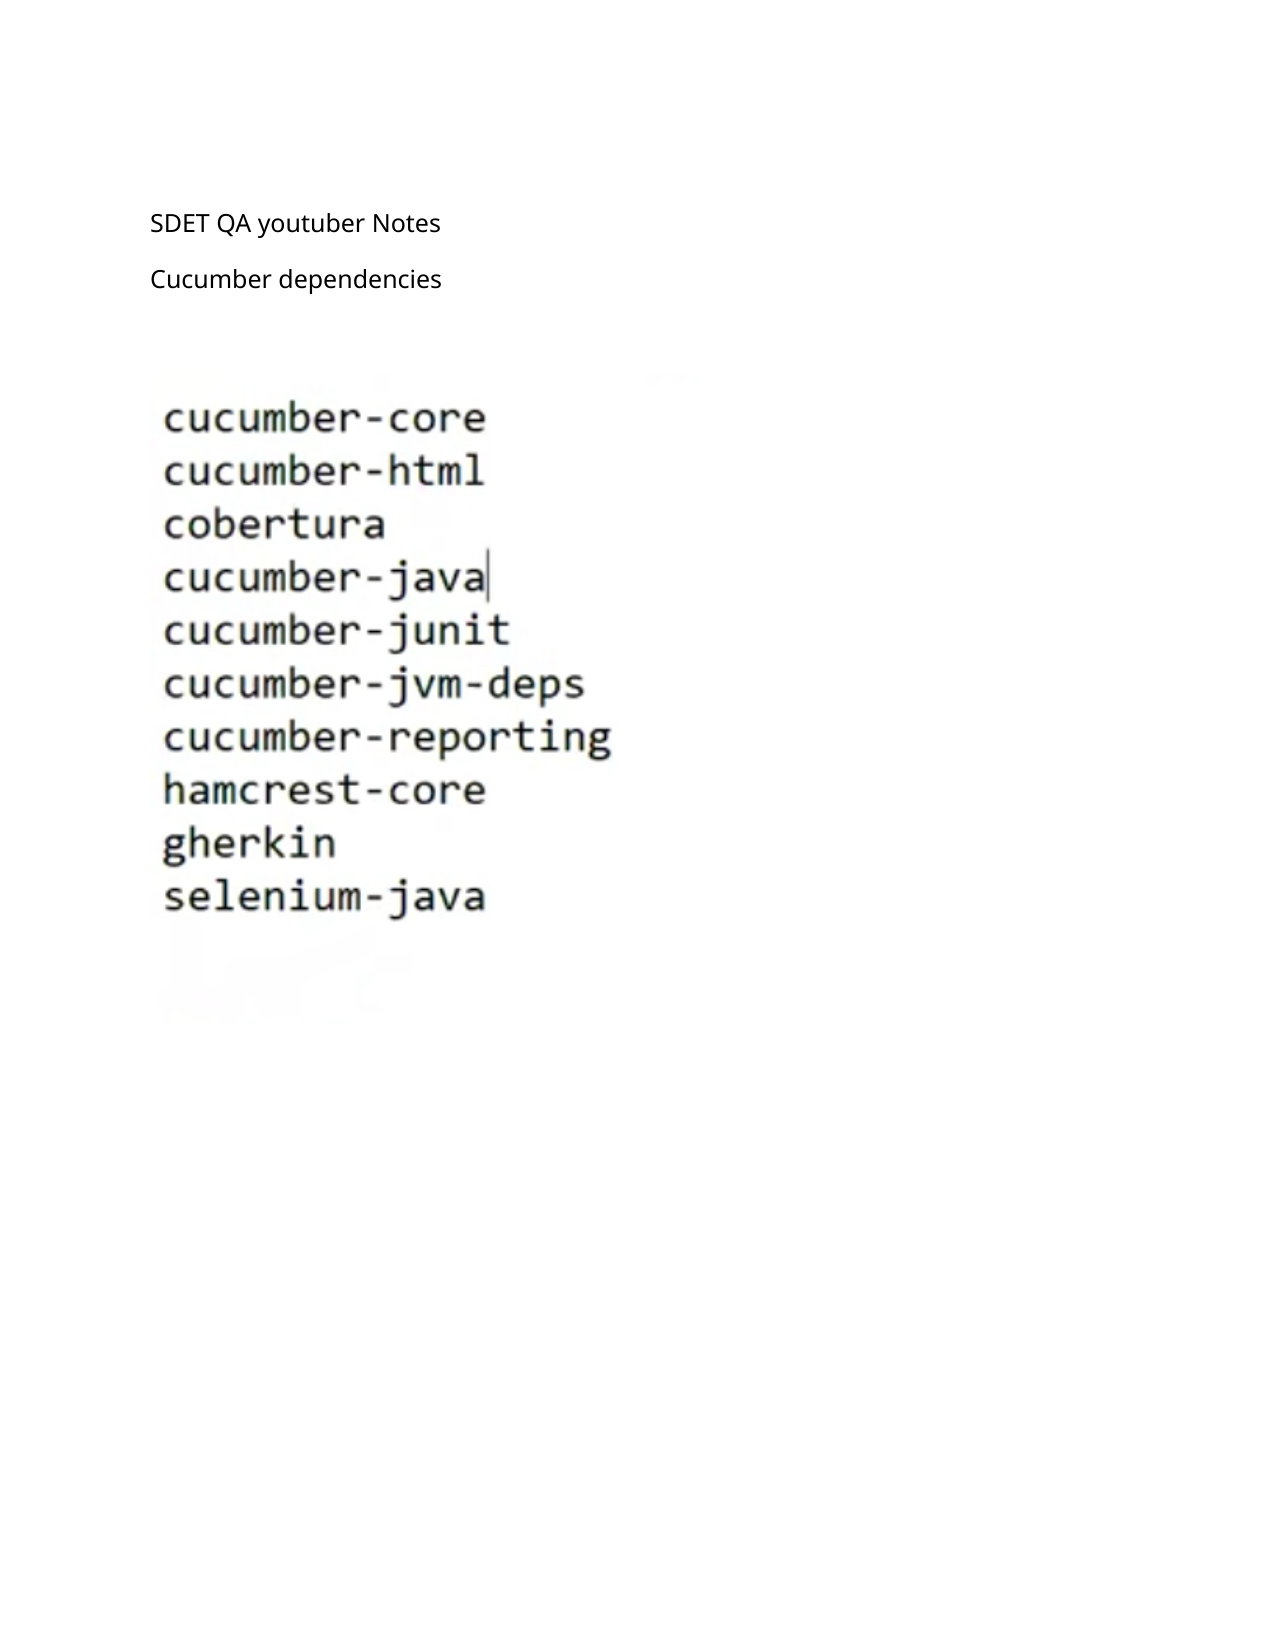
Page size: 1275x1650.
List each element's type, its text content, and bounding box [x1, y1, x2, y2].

picture [150, 373, 697, 1025]
text SDET QA youtuber Notes [150, 206, 1125, 240]
text Cucumber dependencies [150, 262, 1125, 296]
